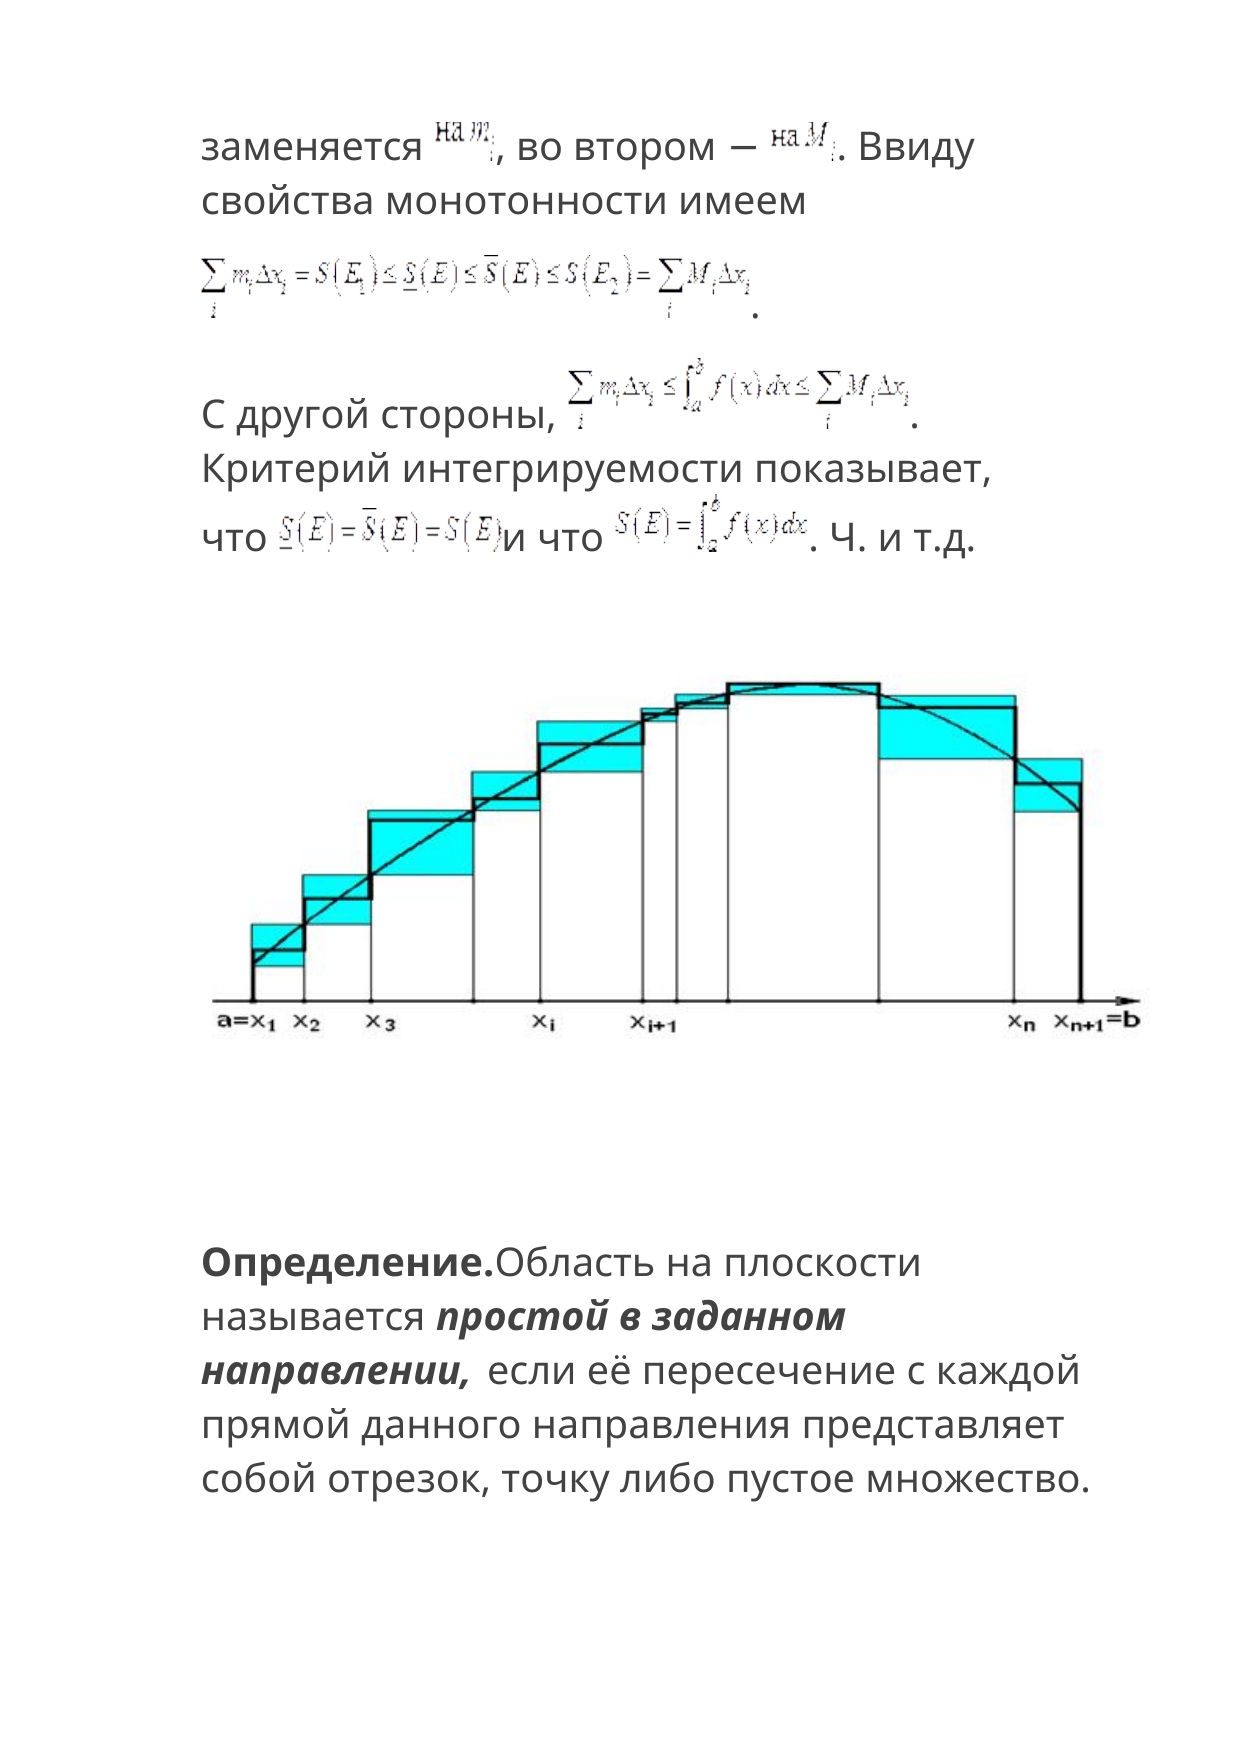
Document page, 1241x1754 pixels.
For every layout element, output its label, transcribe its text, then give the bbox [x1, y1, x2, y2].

picture [434, 122, 495, 161]
picture [770, 122, 837, 161]
picture [614, 494, 808, 552]
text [201, 118, 1097, 226]
text С другой стороны, . Критерий интегрируемости показывает, что и что . Ч. и т.д. [201, 359, 1097, 563]
picture [278, 508, 502, 552]
picture [567, 358, 910, 429]
picture [200, 675, 1150, 1039]
text Определение.Область на плоскости называется простой в заданном направлении, если её пересечение с каждой прямой данного направления представляет собой отрезок, точку либо пустое множество. [201, 1234, 1097, 1504]
picture [200, 255, 750, 318]
